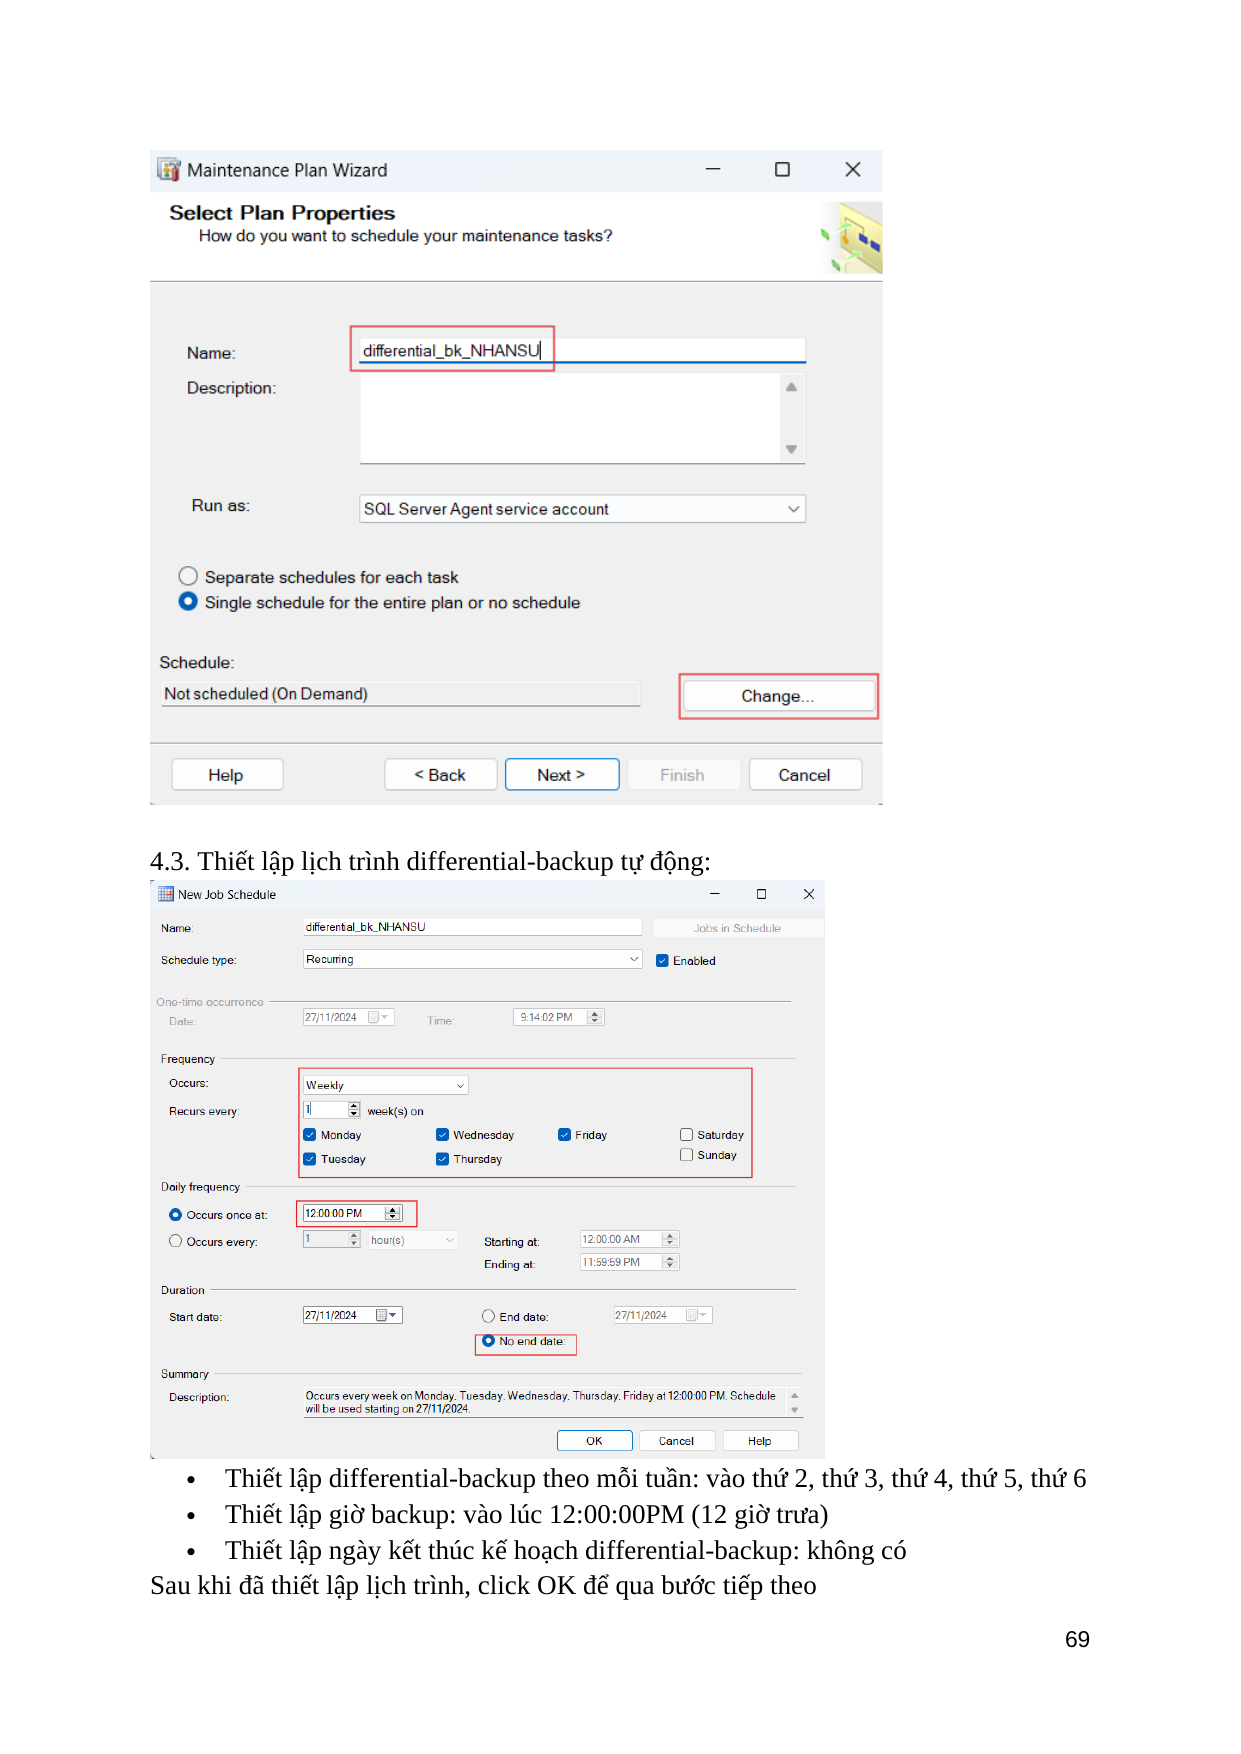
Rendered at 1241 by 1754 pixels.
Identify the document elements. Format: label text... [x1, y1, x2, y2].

picture [150, 150, 883, 805]
list Thiết lập differential-backup theo mỗi tuần: vào thứ 2, thứ 3, thứ 4, thứ 5, thứ 6 [187, 1462, 1090, 1493]
list Thiết lập giờ backup: vào lúc 12:00:00PM (12 giờ trưa) [187, 1498, 1090, 1529]
text Sau khi đã thiết lập lịch trình, click OK để qua bước tiếp theo [150, 1569, 1090, 1601]
list Thiết lập ngày kết thúc kế hoạch differential-backup: không có [187, 1534, 1090, 1565]
text 4.3. Thiết lập lịch trình differential-backup tự động: [150, 844, 1090, 876]
picture [150, 880, 825, 1459]
